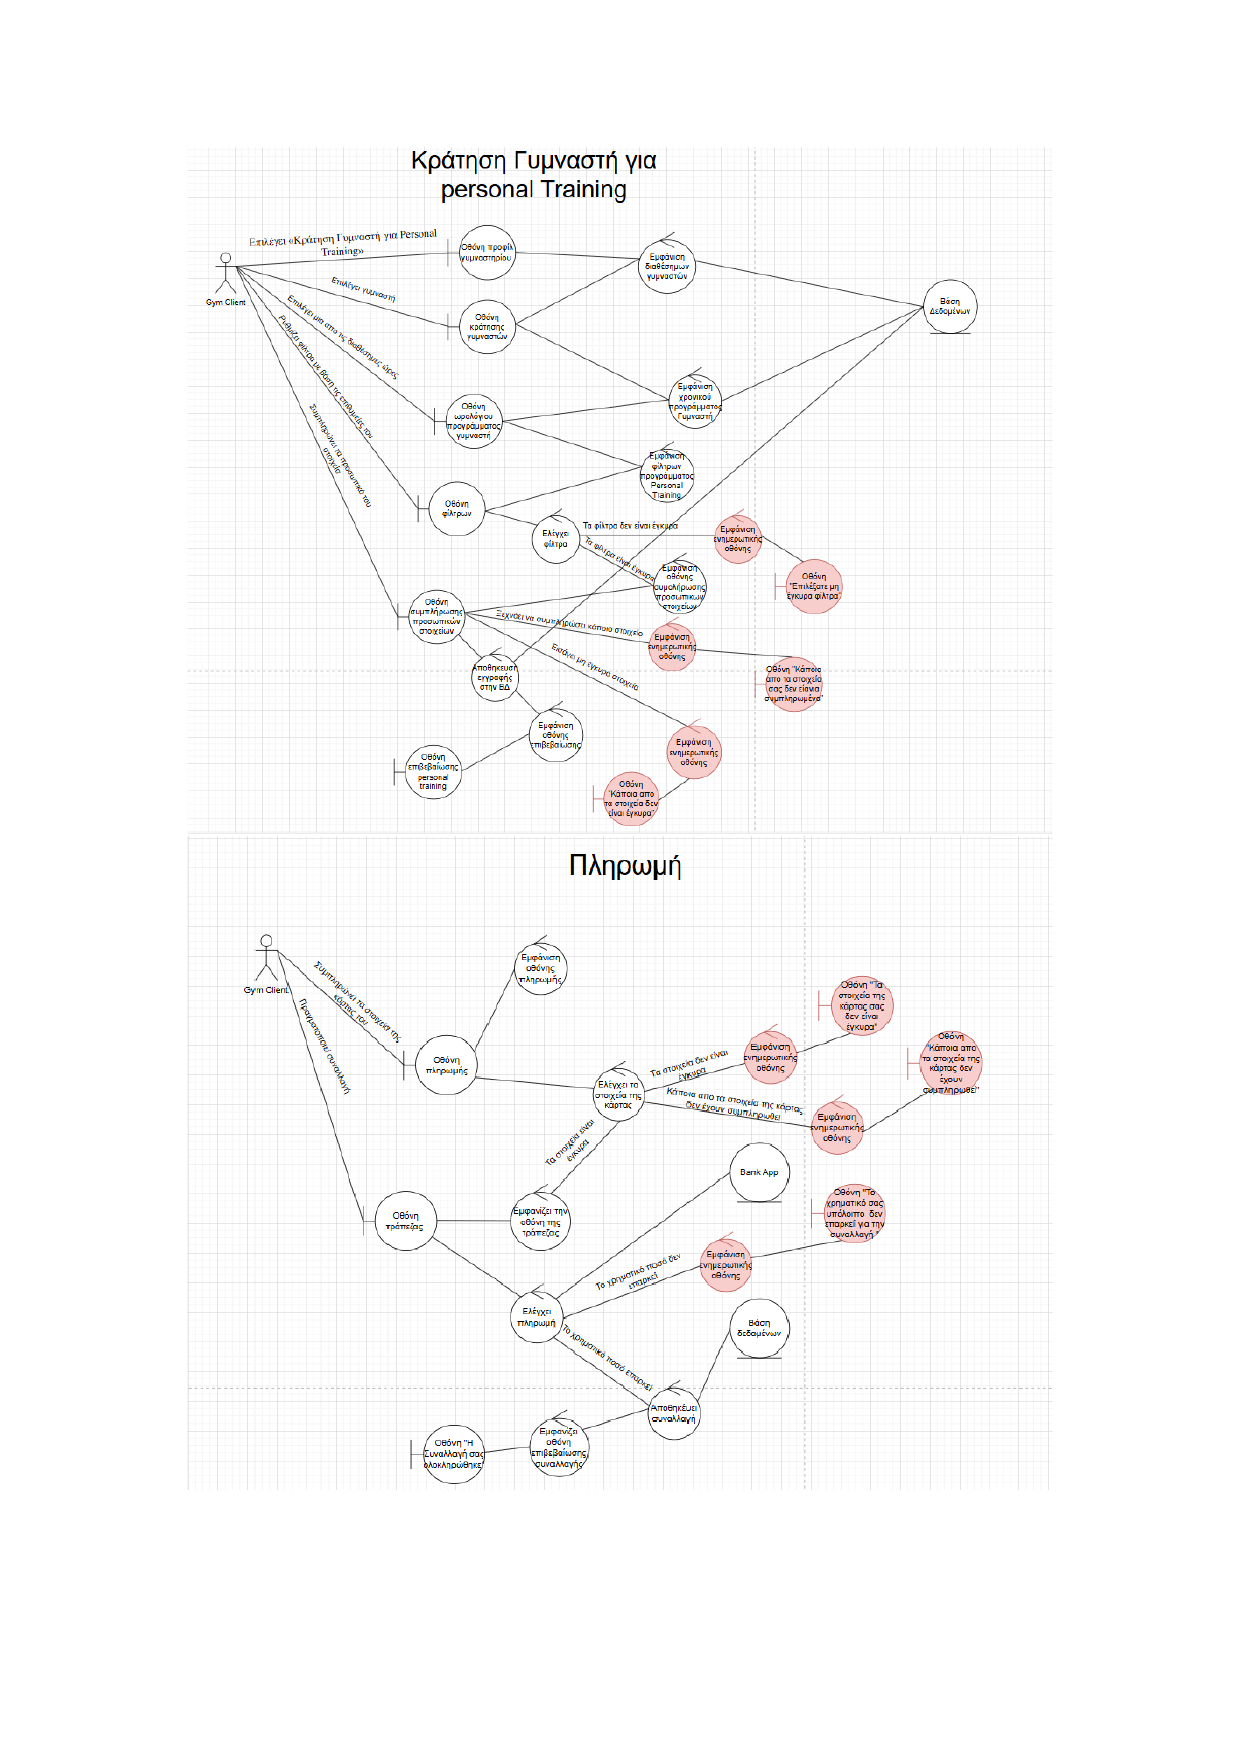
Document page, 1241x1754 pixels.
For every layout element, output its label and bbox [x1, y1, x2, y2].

picture [187, 147, 1053, 1490]
